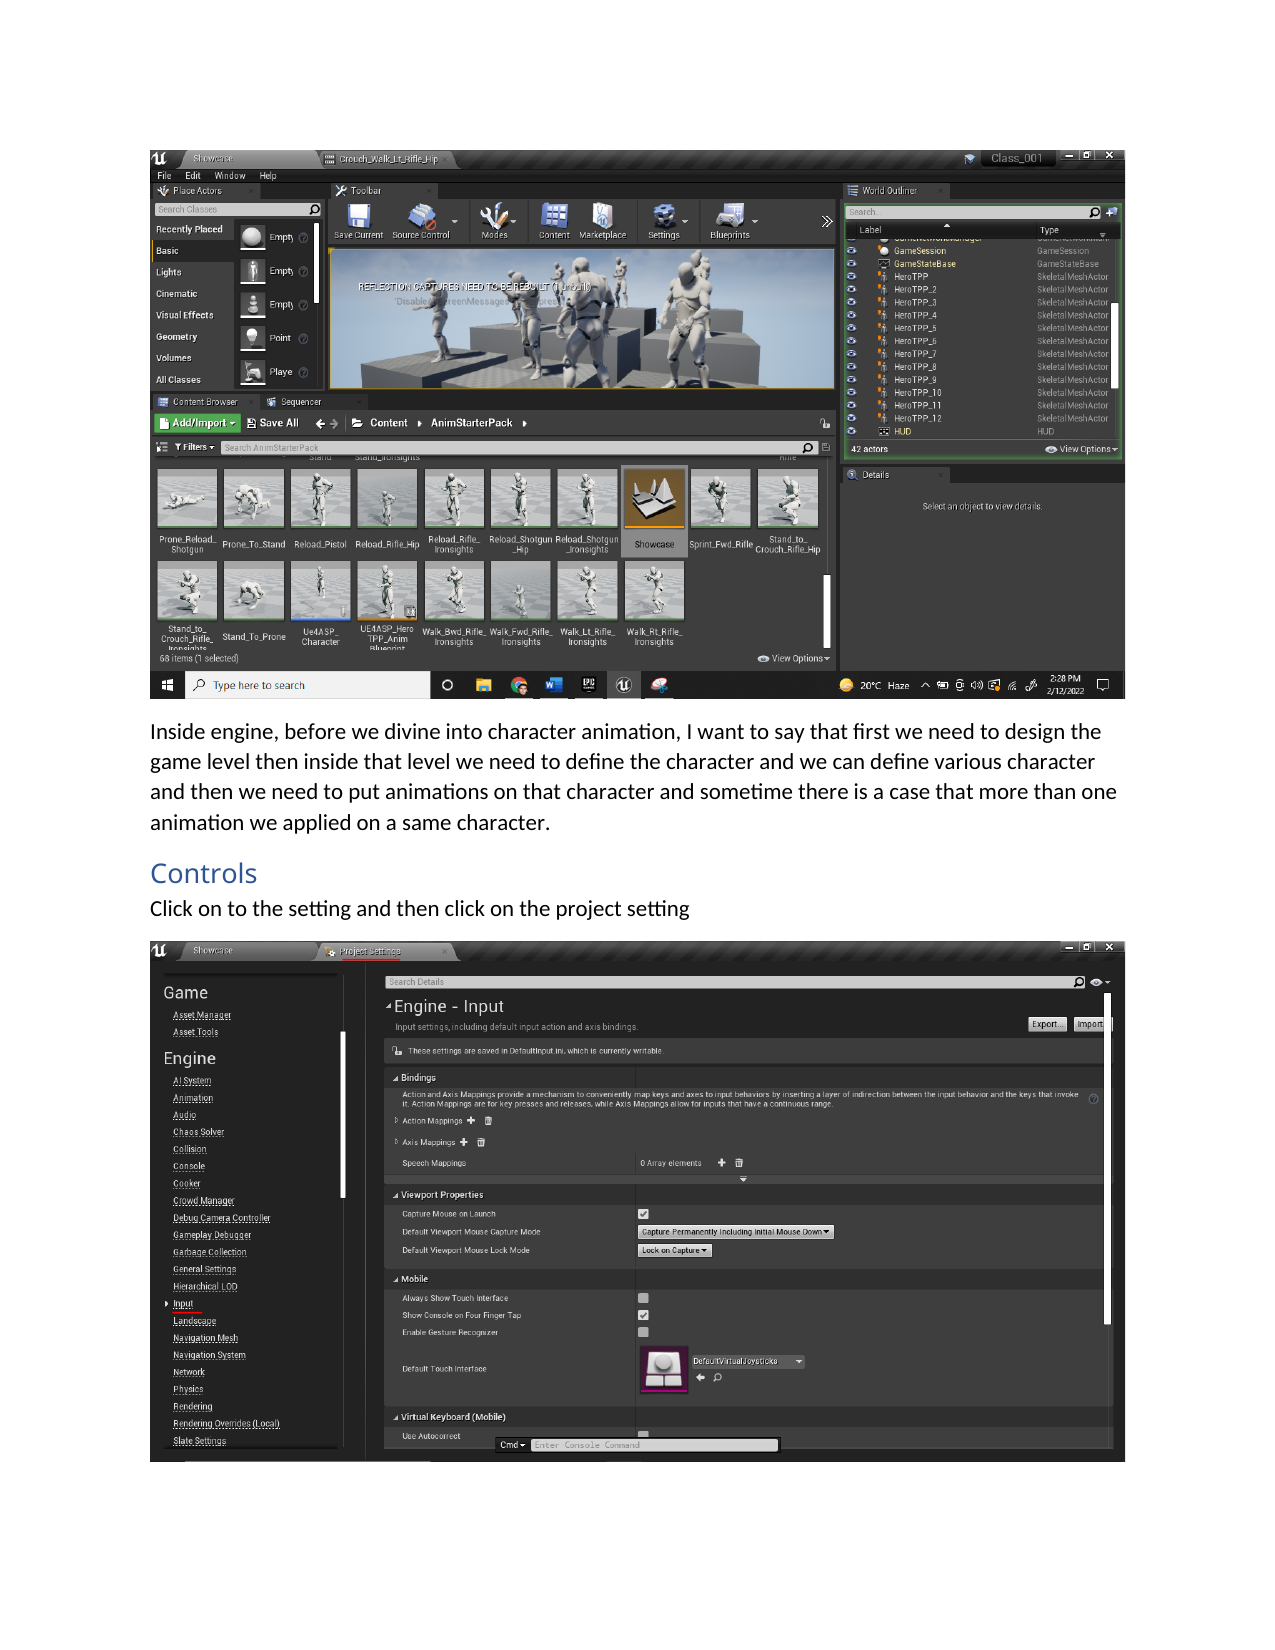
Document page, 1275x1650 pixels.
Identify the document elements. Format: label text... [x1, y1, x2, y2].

picture [150, 941, 1125, 1462]
subtitle Controls [150, 854, 1125, 891]
picture [150, 150, 1125, 699]
text Click on to the setting and then click on the project setting [150, 894, 1125, 922]
text Inside engine, before we divine into character animation, I want to say that first we need to design the game level then inside that level we need to define the character and we can define various character and then we need to put animations on that character and sometime there is a case that more than one animation we applied on a same character. [150, 717, 1125, 836]
